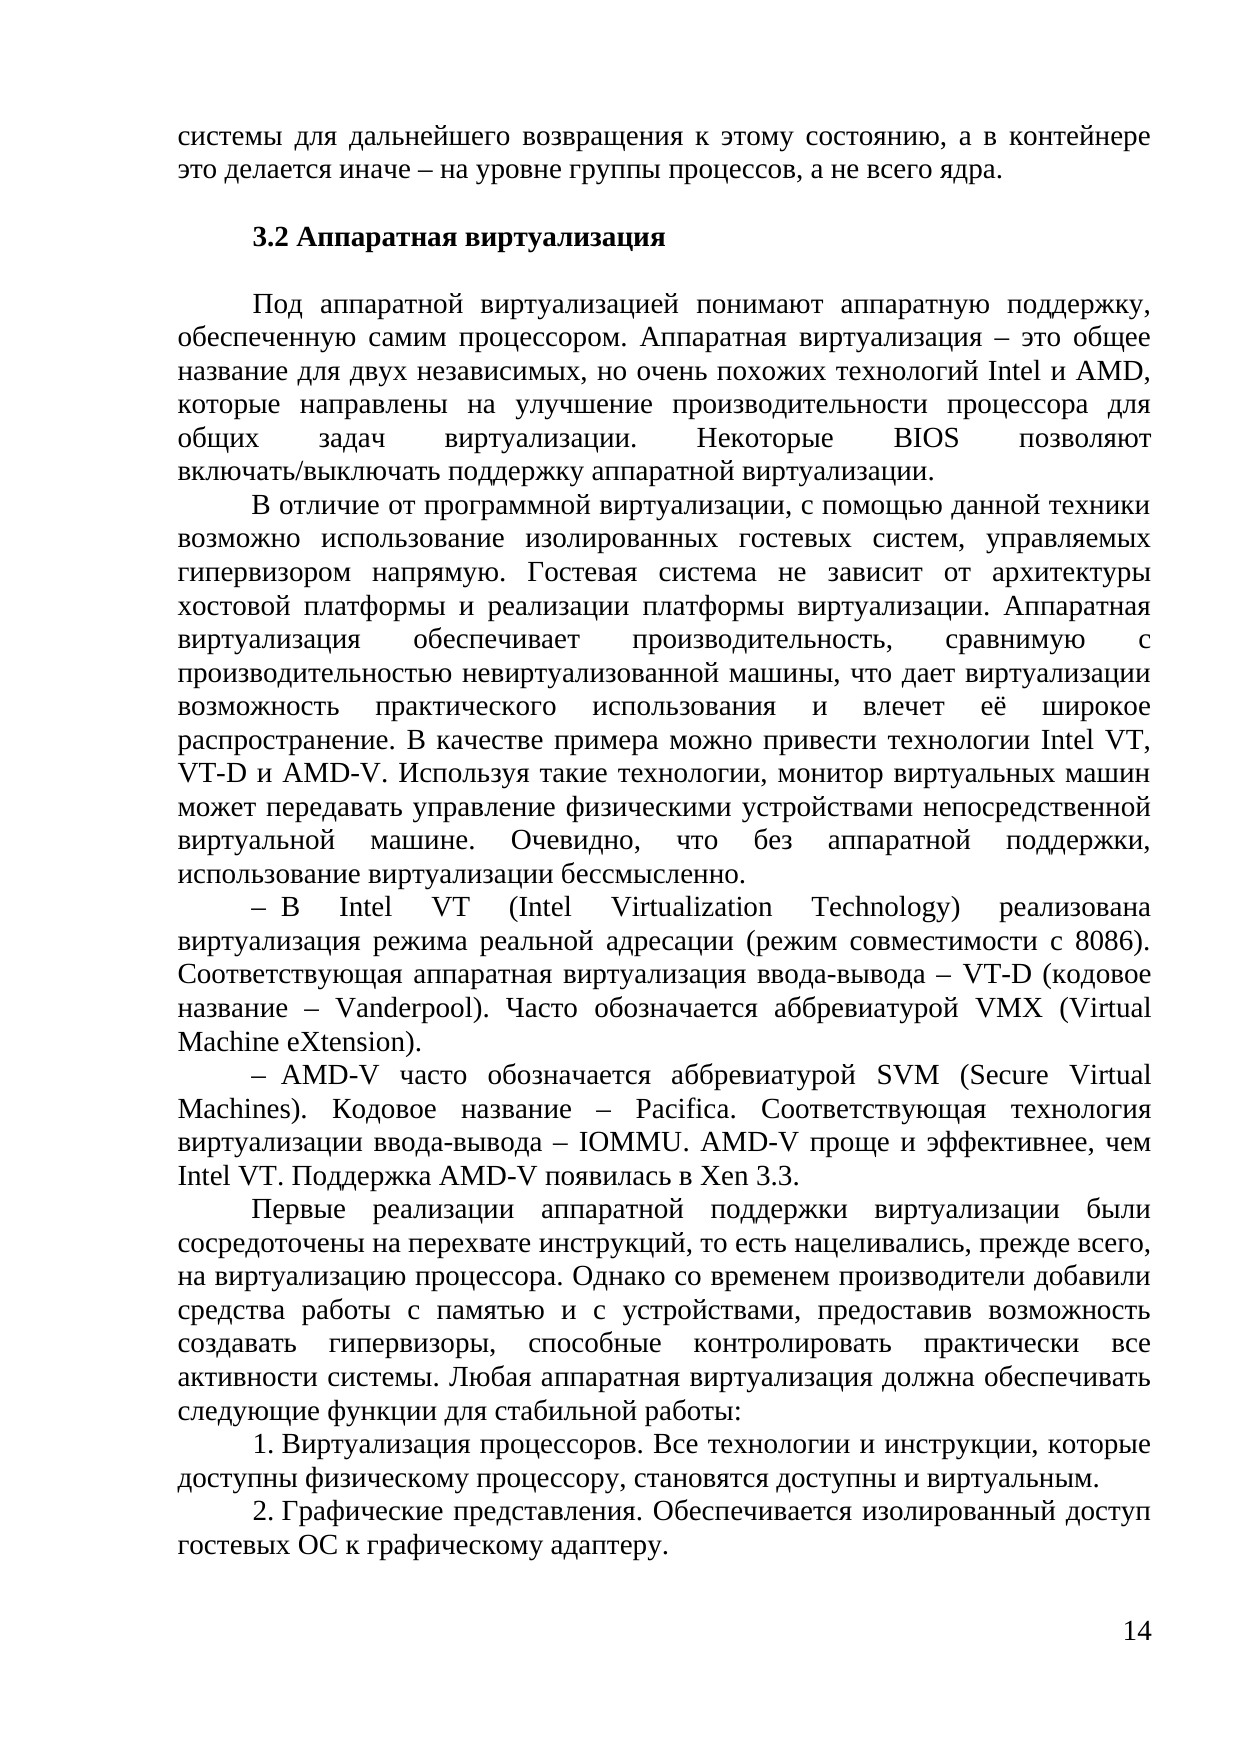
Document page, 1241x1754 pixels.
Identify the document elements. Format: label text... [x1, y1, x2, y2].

text 2. Графические представления. Обеспечивается изолированный доступ гостевых ОС к графическому адаптеру. [177, 1493, 1152, 1560]
text Первые реализации аппаратной поддержки виртуализации были сосредоточены на перехвате инструкций, то есть нацеливались, прежде всего, на виртуализацию процессора. Однако со временем производители добавили средства работы с памятью и с устройствами, предоставив возможность создавать гипервизоры, способные контролировать практически все активности системы. Любая аппаратная виртуализация должна обеспечивать следующие функции для стабильной работы: [177, 1191, 1152, 1426]
text В отличие от программной виртуализации, с помощью данной техники возможно использование изолированных гостевых систем, управляемых гипервизором напрямую. Гостевая система не зависит от архитектуры хостовой платформы и реализации платформы виртуализации. Аппаратная виртуализация обеспечивает производительность, сравнимую с производительностью невиртуализованной машины, что дает виртуализации возможность практического использования и влечет её широкое распространение. В качестве примера можно привести технологии Intel VT, VT-D и AMD-V. Используя такие технологии, монитор виртуальных машин может передавать управление физическими устройствами непосредственной виртуальной машине. Очевидно, что без аппаратной поддержки, использование виртуализации бессмысленно. [177, 487, 1152, 889]
list AMD-V часто обозначается аббревиатурой SVM (Secure Virtual Machines). Кодовое название – Pacifica. Соответствующая технология виртуализации ввода-вывода – IOMMU. AMD-V проще и эффективнее, чем Intel VT. Поддержка AMD-V появилась в Xen 3.3. [177, 1057, 1152, 1191]
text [177, 118, 1152, 185]
subtitle 3.2 Аппаратная виртуализация [177, 219, 1152, 252]
text Под аппаратной виртуализацией понимают аппаратную поддержку, обеспеченную самим процессором. Аппаратная виртуализация – это общее название для двух независимых, но очень похожих технологий Intel и AMD, которые направлены на улучшение производительности процессора для общих задач виртуализации. Некоторые BIOS позволяют включать/выключать поддержку аппаратной виртуализации. [177, 286, 1152, 487]
text 1. Виртуализация процессоров. Все технологии и инструкции, которые доступны физическому процессору, становятся доступны и виртуальным. [177, 1426, 1152, 1493]
list В Intel VT (Intel Virtualization Technology) реализована виртуализация режима реальной адресации (режим совместимости с 8086). Соответствующая аппаратная виртуализация ввода-вывода – VT-D (кодовое название – Vanderpool). Часто обозначается аббревиатурой VMX (Virtual Machine eXtension). [177, 889, 1152, 1057]
